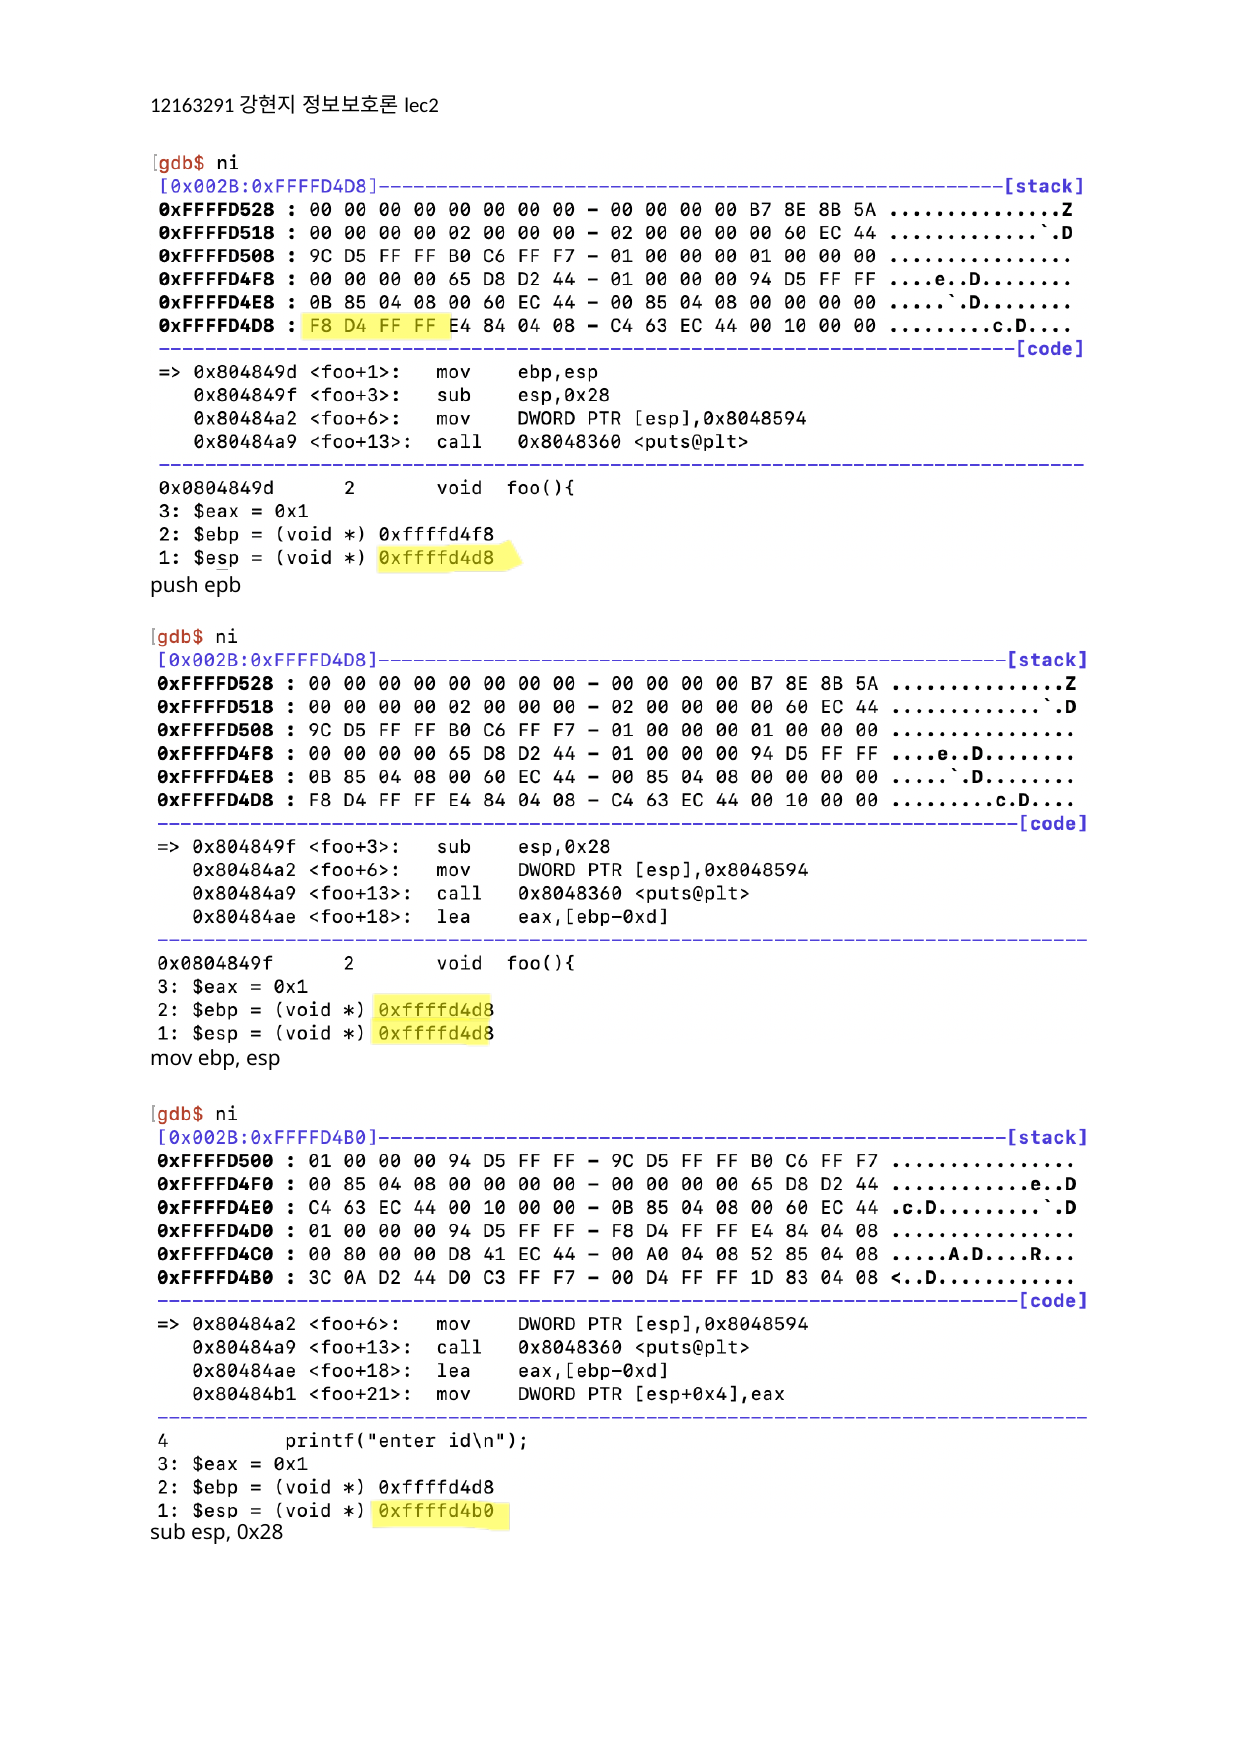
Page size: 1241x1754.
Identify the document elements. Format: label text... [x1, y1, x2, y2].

picture [150, 150, 1091, 578]
picture [150, 626, 1091, 1051]
text mov ebp, esp [150, 1044, 1090, 1072]
text sub esp, 0x28 [150, 1518, 1090, 1546]
picture [150, 1100, 1091, 1536]
text push epb [150, 570, 1090, 598]
